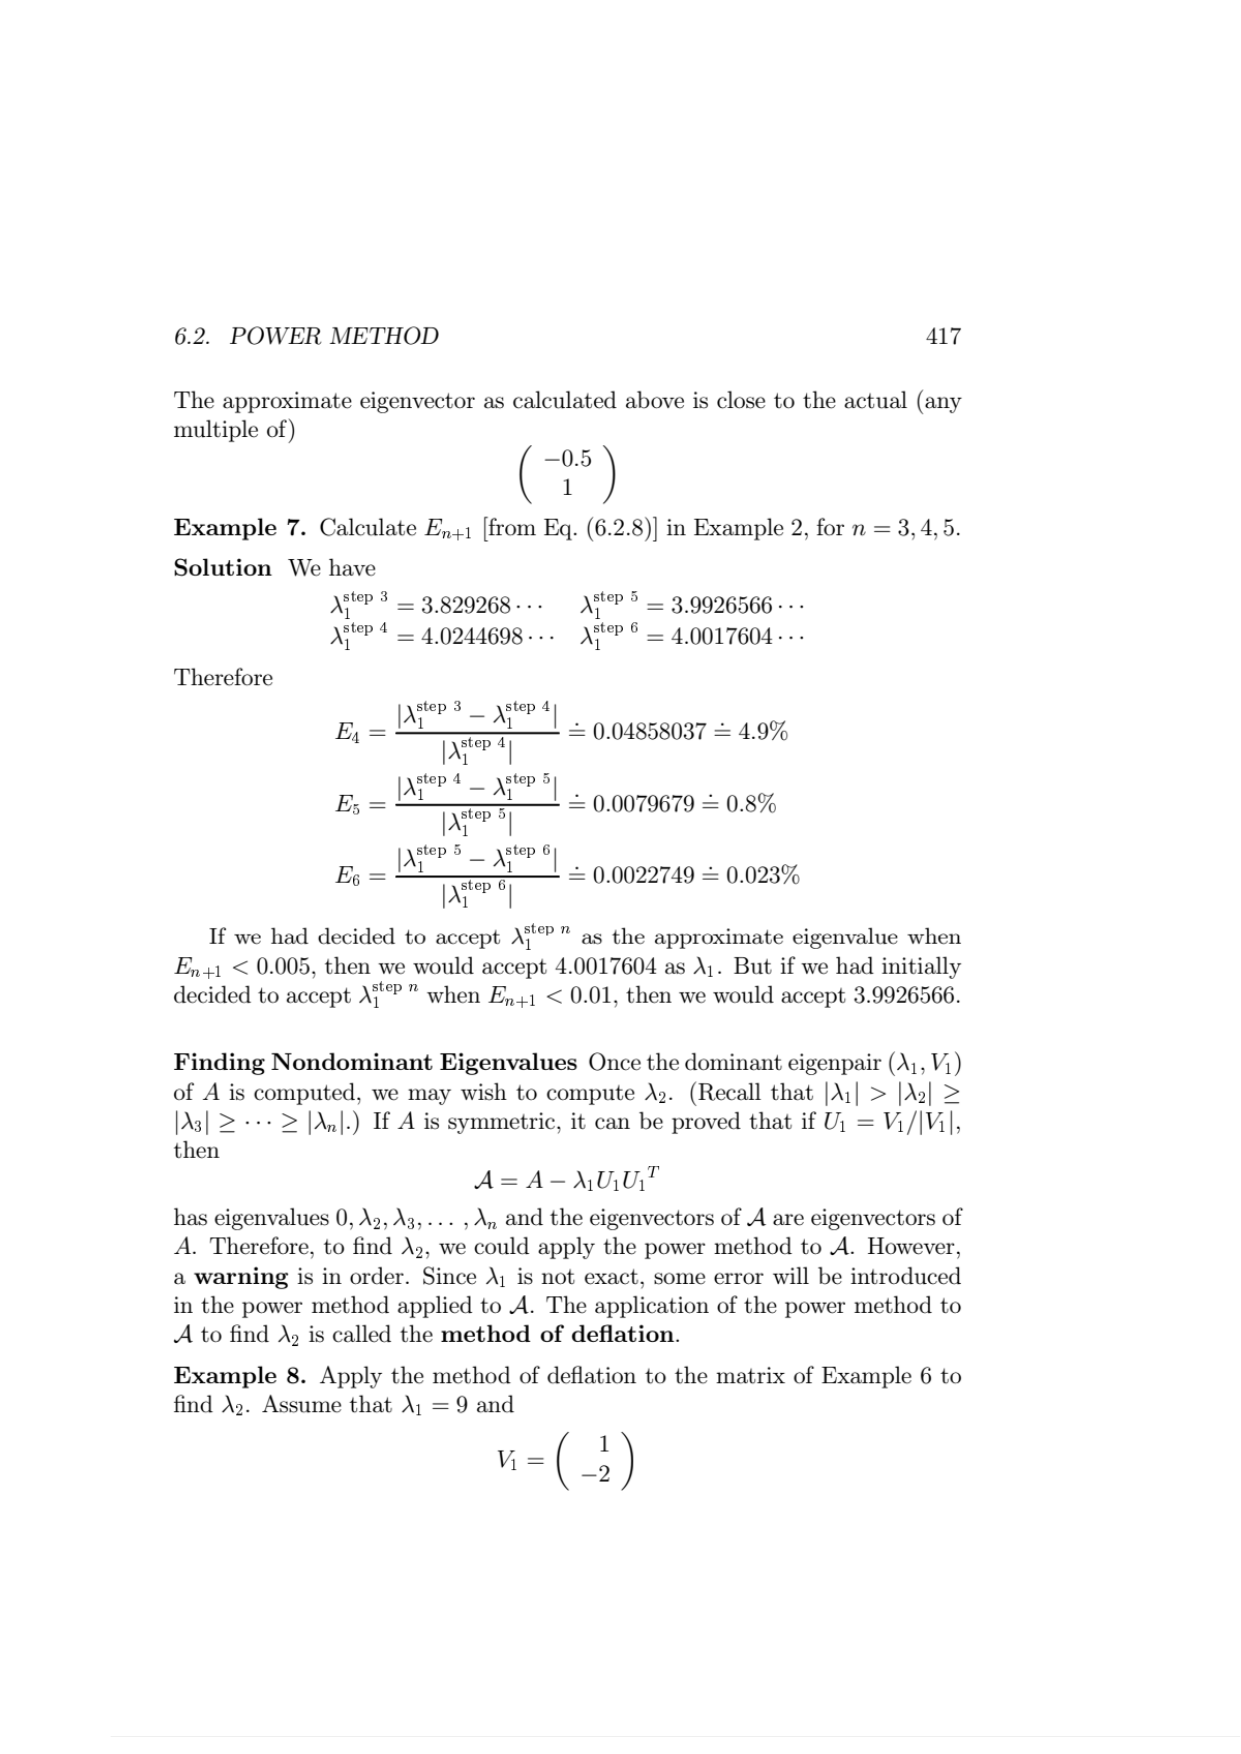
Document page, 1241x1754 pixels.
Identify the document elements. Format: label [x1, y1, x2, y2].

picture [110, 133, 1241, 1738]
